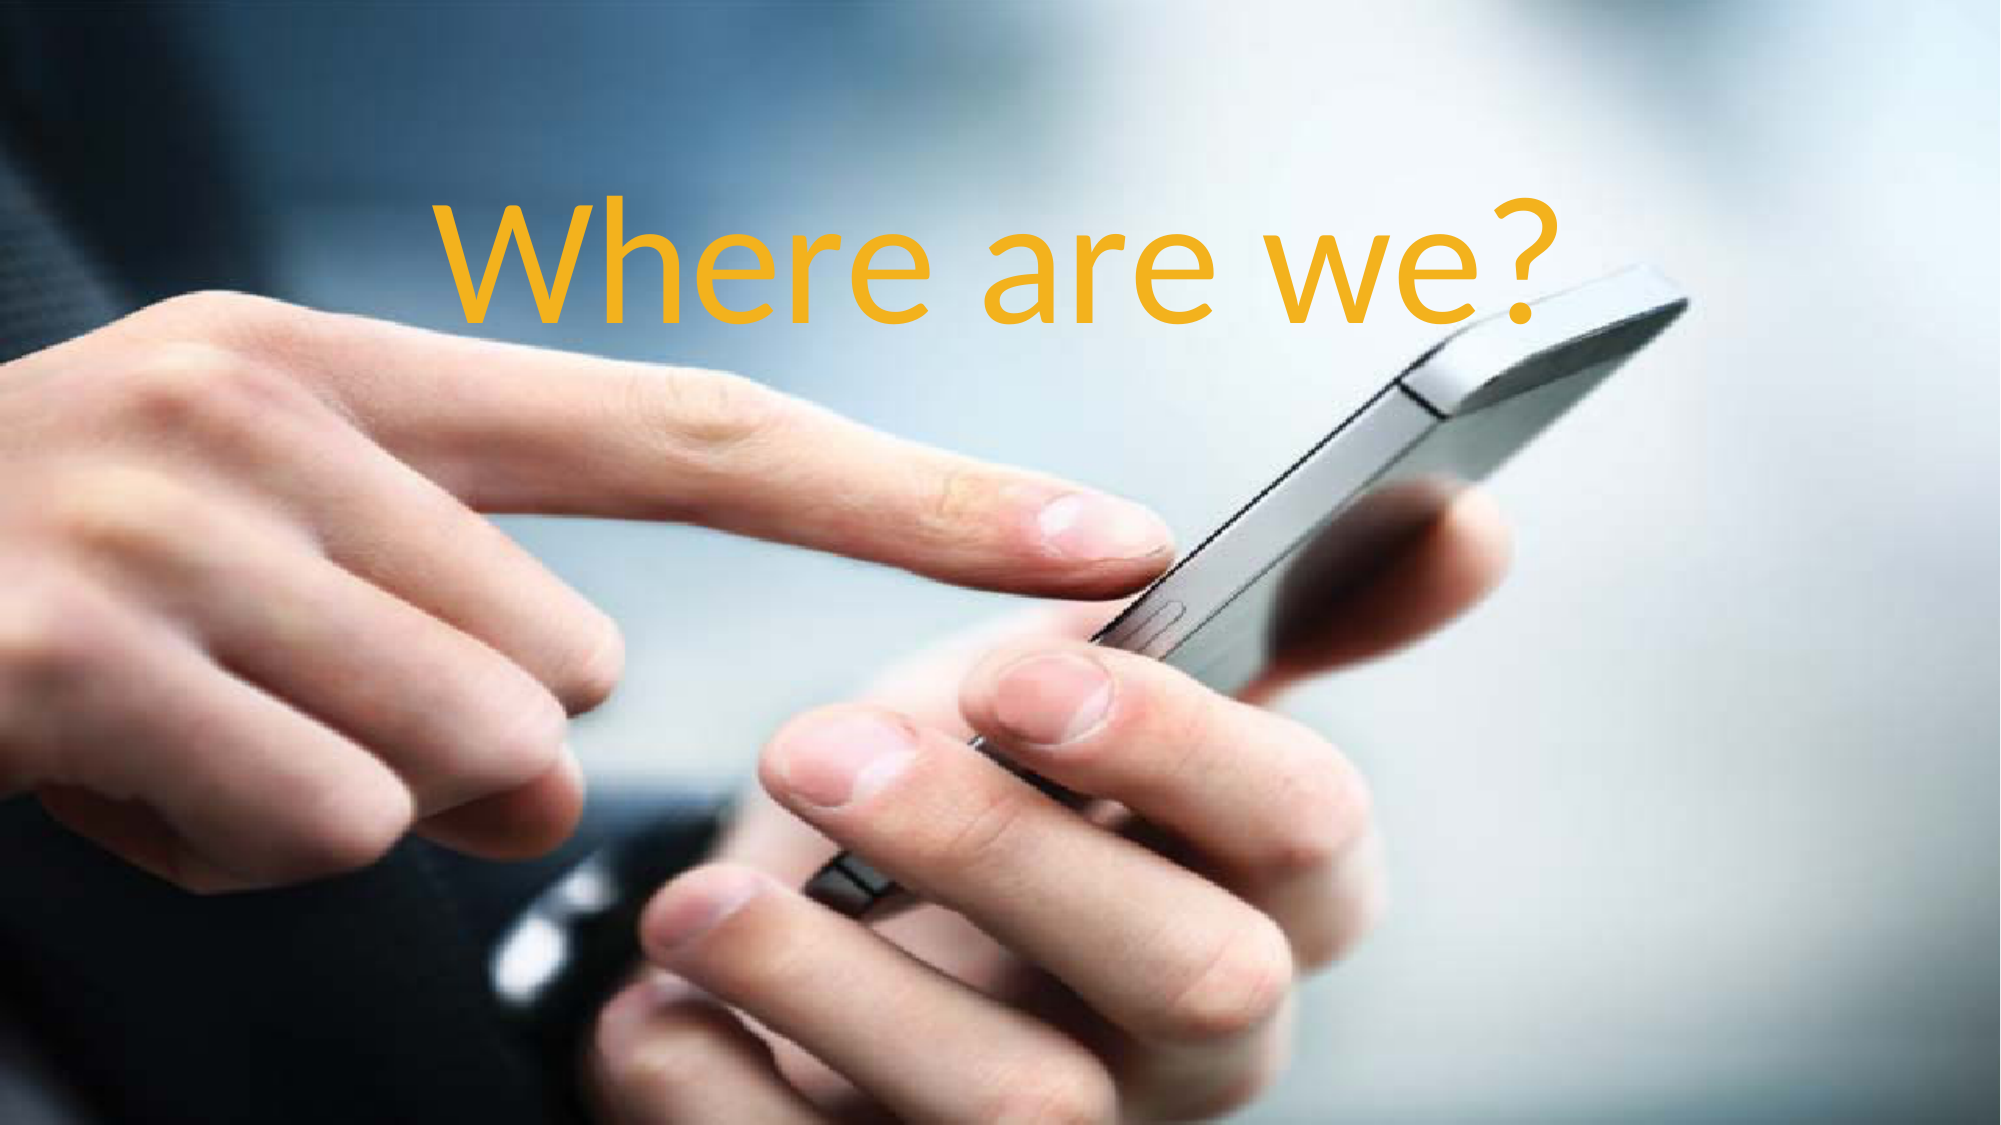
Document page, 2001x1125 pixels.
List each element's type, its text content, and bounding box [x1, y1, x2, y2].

text Where are we? [250, 145, 1750, 369]
picture [0, 0, 2001, 1125]
